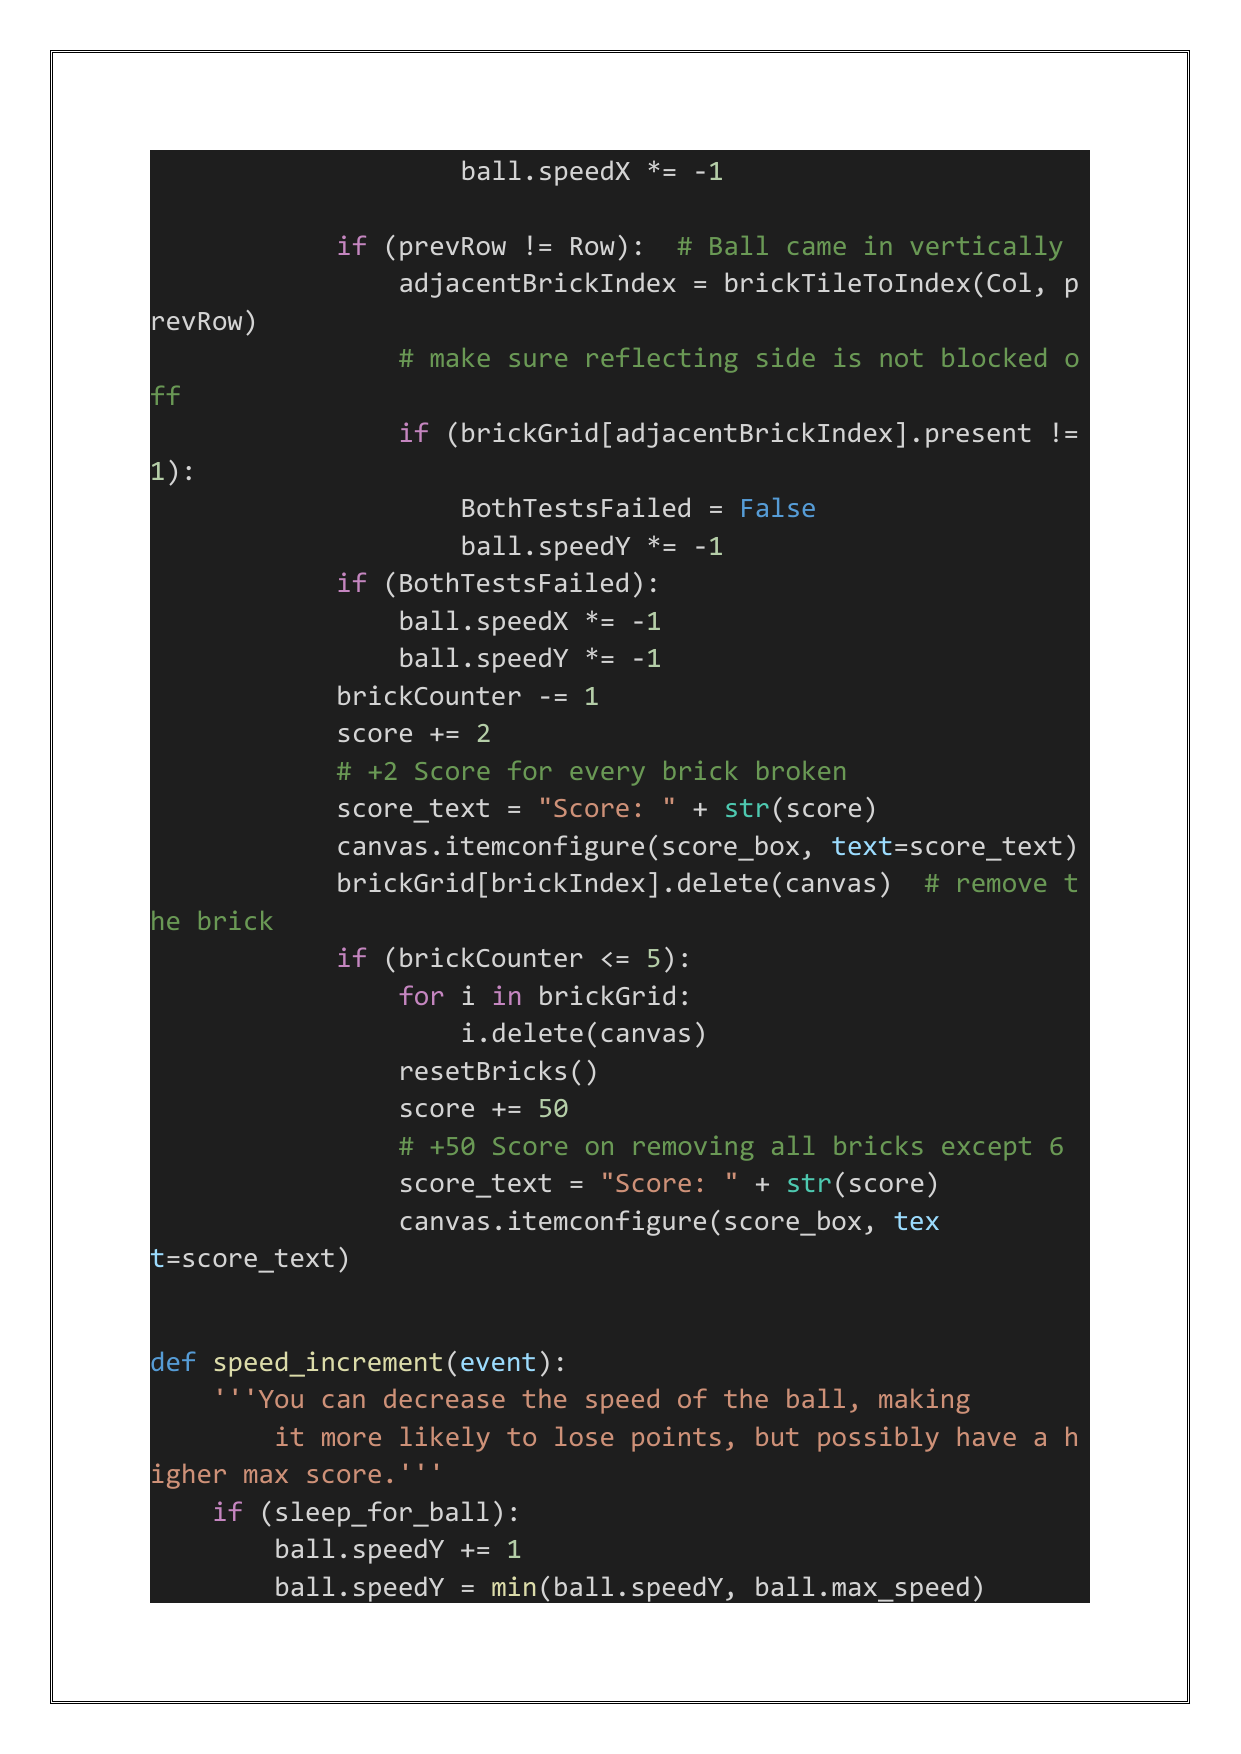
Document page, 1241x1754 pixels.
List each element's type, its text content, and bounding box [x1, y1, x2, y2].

text if (prevRow != Row): # Ball came in vertically [150, 225, 1090, 262]
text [150, 337, 1090, 412]
text brickGrid[brickIndex].delete(canvas) # remove the brick [150, 862, 1090, 937]
text resetBricks() [150, 1050, 1090, 1087]
text if (brickCounter <= 5): [150, 937, 1090, 975]
text ball.speedY += 1 [150, 1528, 1090, 1566]
text # +2 Score for every brick broken [150, 750, 1090, 787]
text score_text = "Score: " + str(score) [150, 1162, 1090, 1200]
text score_text = "Score: " + str(score) [150, 787, 1090, 825]
text canvas.itemconfigure(score_box, text=score_text) [150, 825, 1090, 862]
text if (BothTestsFailed): [150, 562, 1090, 600]
text adjacentBrickIndex = brickTileToIndex(Col, prevRow) [150, 262, 1090, 337]
text ball.speedY *= -1 [150, 637, 1090, 675]
text score += 2 [150, 712, 1090, 750]
text ball.speedY = min(ball.speedY, ball.max_speed) [150, 1566, 1090, 1603]
text if (sleep_for_ball): [150, 1491, 1090, 1528]
text ball.speedY *= -1 [150, 525, 1090, 562]
text it more likely to lose points, but possibly have a higher max score.''' [150, 1416, 1090, 1491]
text canvas.itemconfigure(score_box, text=score_text) [150, 1200, 1090, 1275]
text '''You can decrease the speed of the ball, making [150, 1378, 1090, 1416]
text ball.speedX *= -1 [150, 150, 1090, 187]
text i.delete(canvas) [150, 1012, 1090, 1050]
text brickCounter -= 1 [150, 675, 1090, 712]
text ball.speedX *= -1 [150, 600, 1090, 637]
text def speed_increment(event): [150, 1341, 1090, 1378]
text if (brickGrid[adjacentBrickIndex].present != 1): [150, 412, 1090, 487]
text # +50 Score on removing all bricks except 6 [150, 1125, 1090, 1162]
text for i in brickGrid: [150, 975, 1090, 1012]
text BothTestsFailed = False [150, 487, 1090, 525]
text score += 50 [150, 1087, 1090, 1125]
